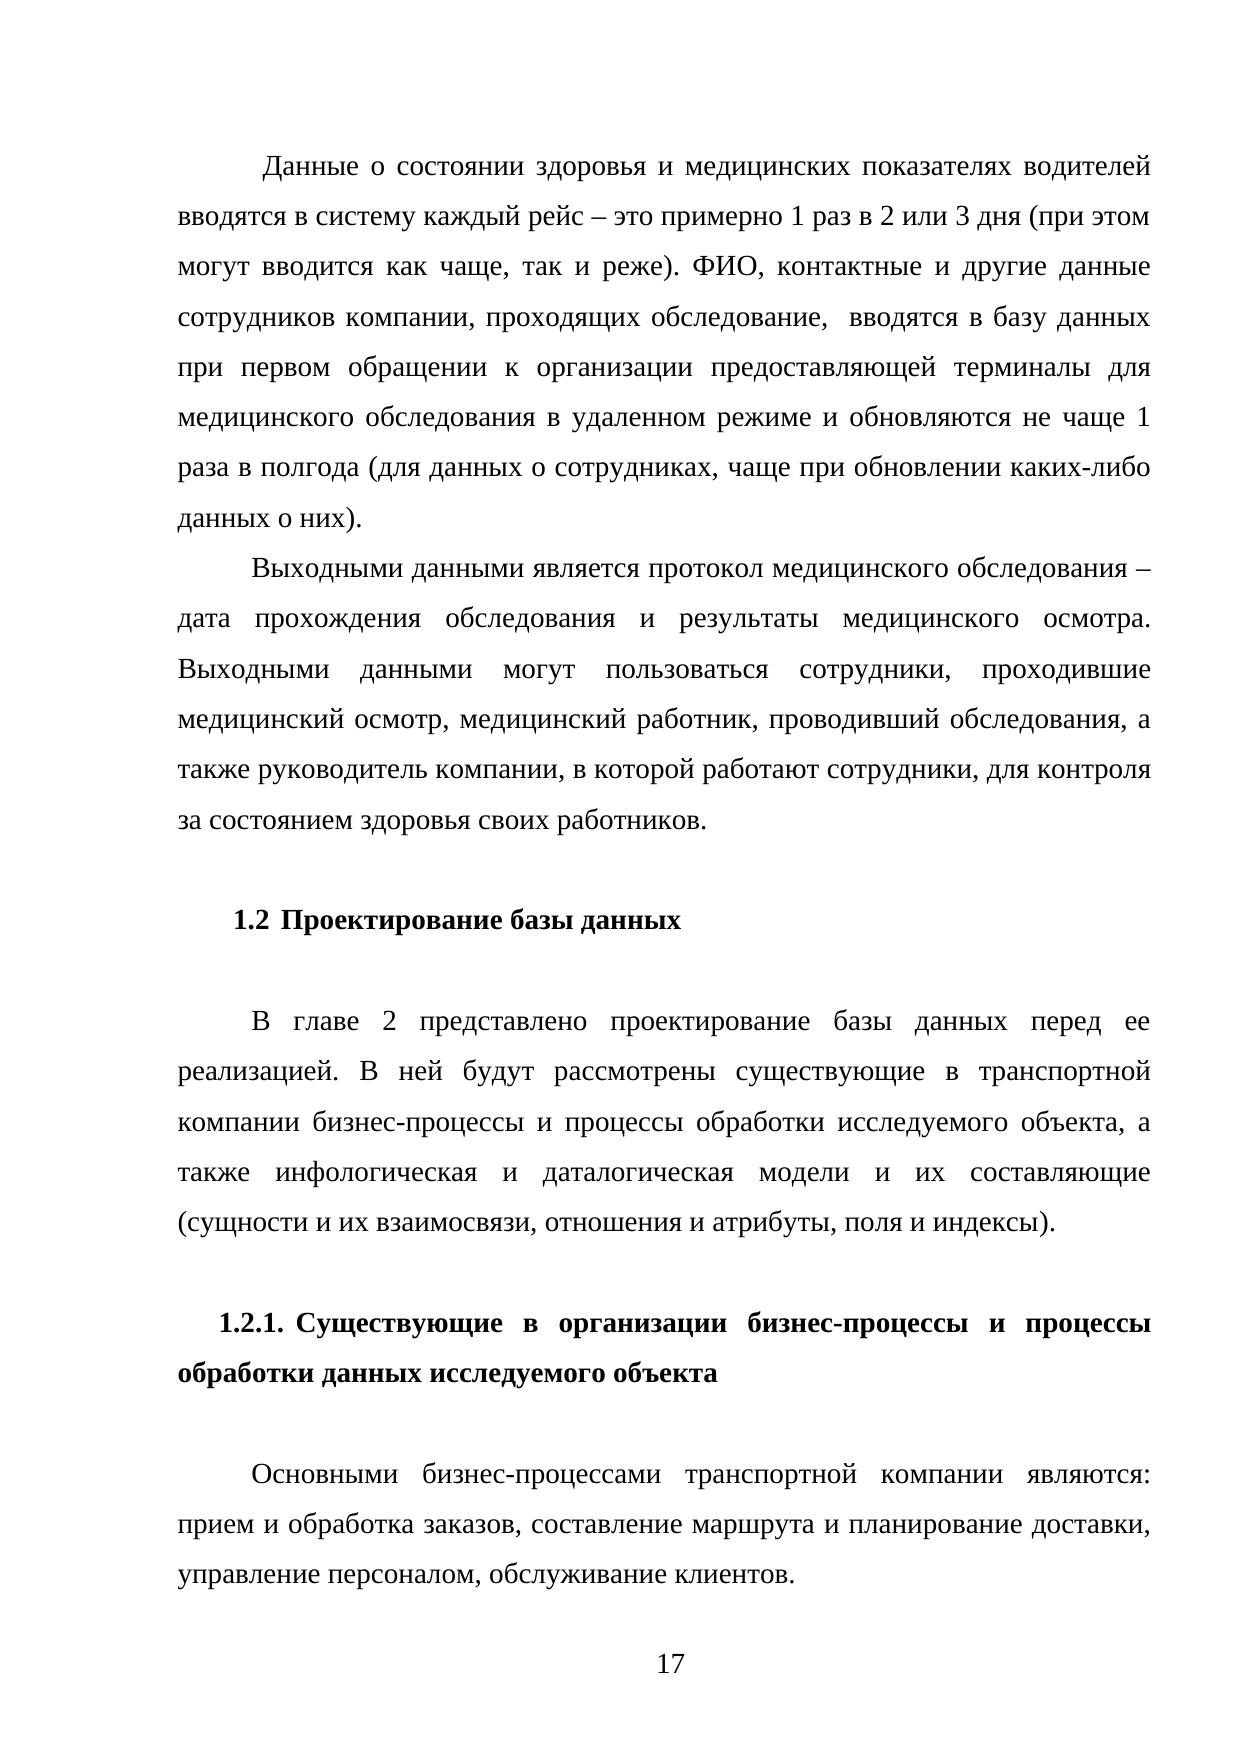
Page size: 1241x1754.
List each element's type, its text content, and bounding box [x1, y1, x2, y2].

text Данные о состоянии здоровья и медицинских показателях водителей вводятся в систему каждый рейс – это примерно 1 раз в 2 или 3 дня (при этом могут вводится как чаще, так и реже). ФИО, контактные и другие данные сотрудников компании, проходящих обследование, вводятся в базу данных при первом обращении к организации предоставляющей терминалы для медицинского обследования в удаленном режиме и обновляются не чаще 1 раза в полгода (для данных о сотрудниках, чаще при обновлении каких-либо данных о них). [177, 148, 1152, 533]
text В главе 2 представлено проектирование базы данных перед ее реализацией. В ней будут рассмотрены существующие в транспортной компании бизнес-процессы и процессы обработки исследуемого объекта, а также инфологическая и даталогическая модели и их составляющие (сущности и их взаимосвязи, отношения и атрибуты, поля и индексы). [177, 1003, 1152, 1238]
text Проектирование базы данных [177, 902, 1152, 936]
text Существующие в организации бизнес-процессы и процессы обработки данных исследуемого объекта [177, 1305, 1152, 1389]
text Основными бизнес-процессами транспортной компании являются: прием и обработка заказов, составление маршрута и планирование доставки, управление персоналом, обслуживание клиентов. [177, 1456, 1152, 1590]
text Выходными данными является протокол медицинского обследования – дата прохождения обследования и результаты медицинского осмотра. Выходными данными могут пользоваться сотрудники, проходившие медицинский осмотр, медицинский работник, проводивший обследования, а также руководитель компании, в которой работают сотрудники, для контроля за состоянием здоровья своих работников. [177, 550, 1152, 835]
